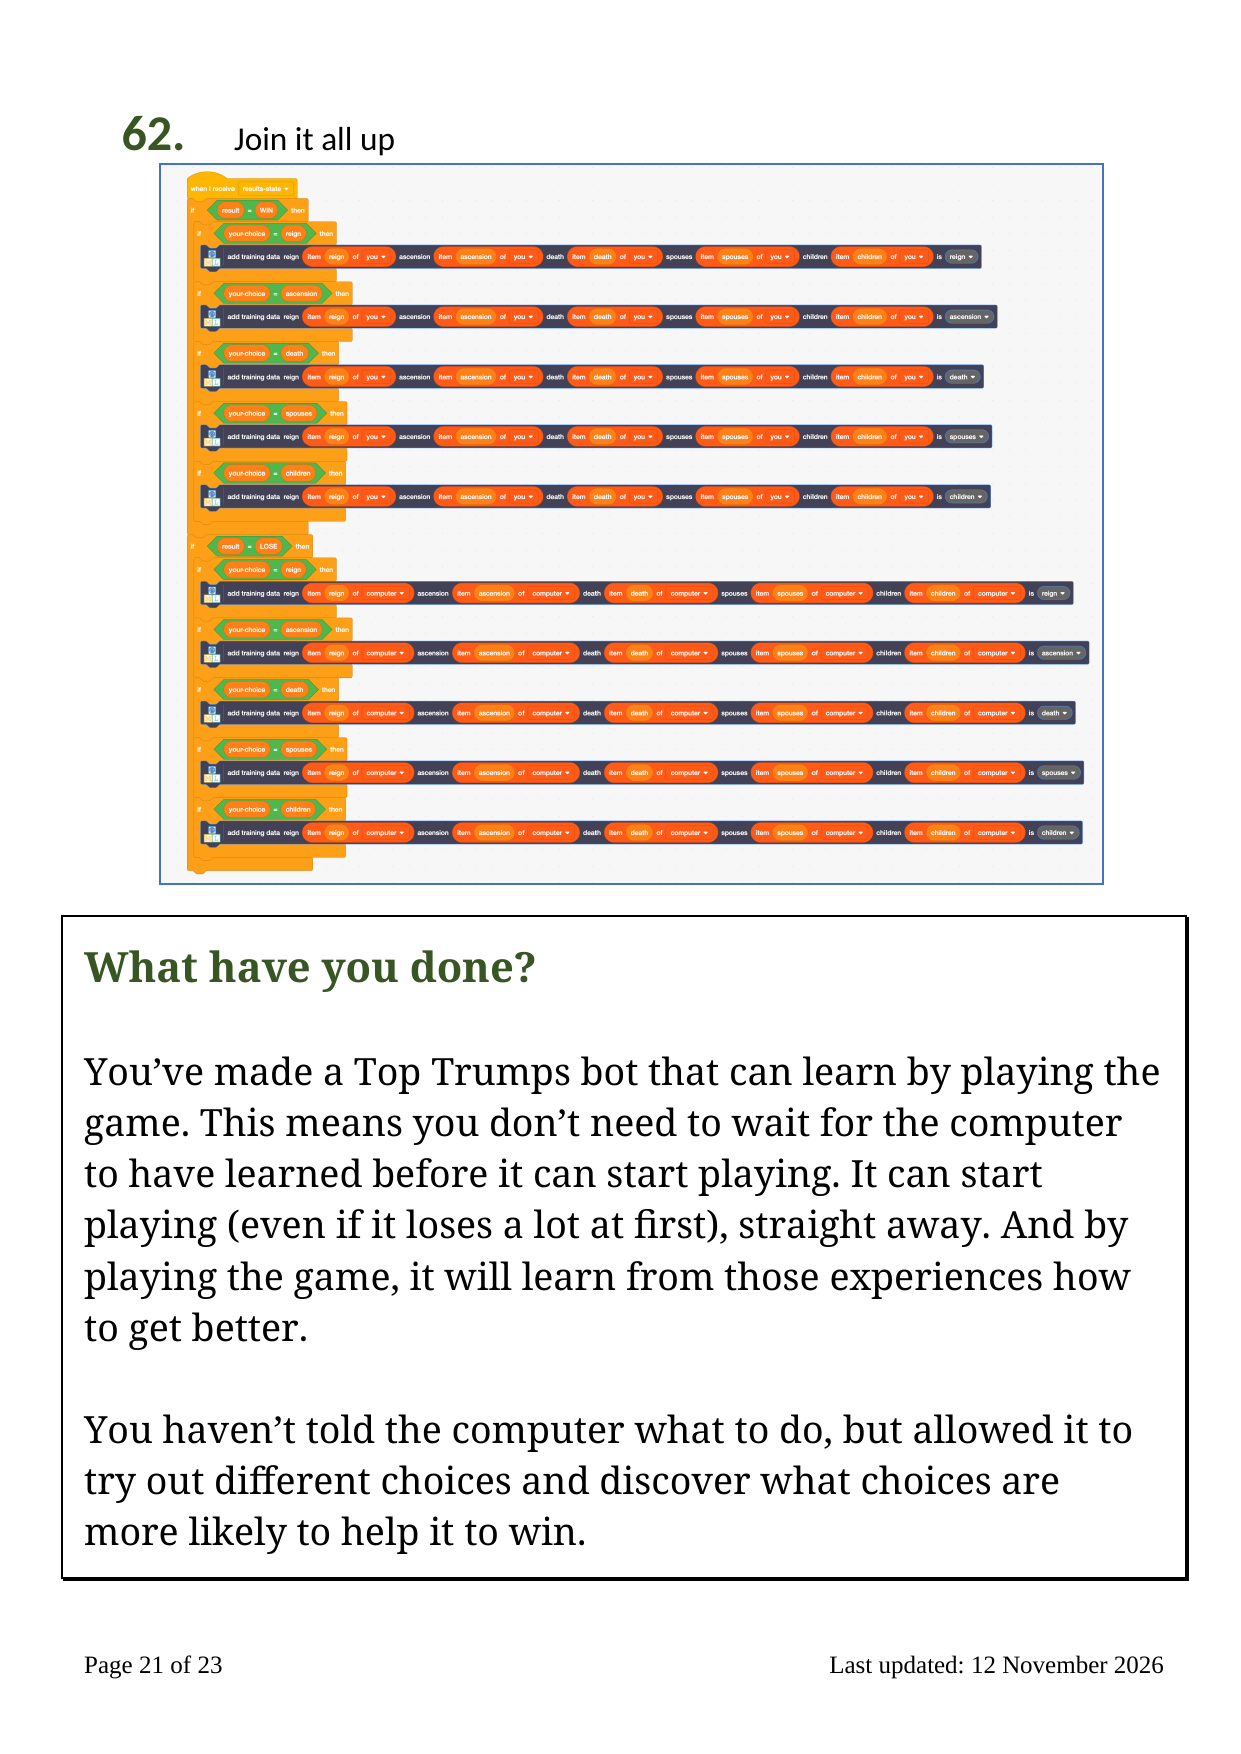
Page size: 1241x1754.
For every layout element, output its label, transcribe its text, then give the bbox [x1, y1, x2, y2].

text You haven’t told the computer what to do, but allowed it to try out different choices and discover what choices are more likely to help it to win. [63, 1380, 1185, 1577]
text You’ve made a Top Trumps bot that can learn by playing the game. This means you don’t need to wait for the computer to have learned before it can start playing. It can start playing (even if it loses a lot at first), straight away. And by playing the game, it will learn from those experiences how to get better. [84, 1046, 1164, 1352]
picture [161, 165, 1102, 883]
text What have you done? [63, 917, 1185, 995]
